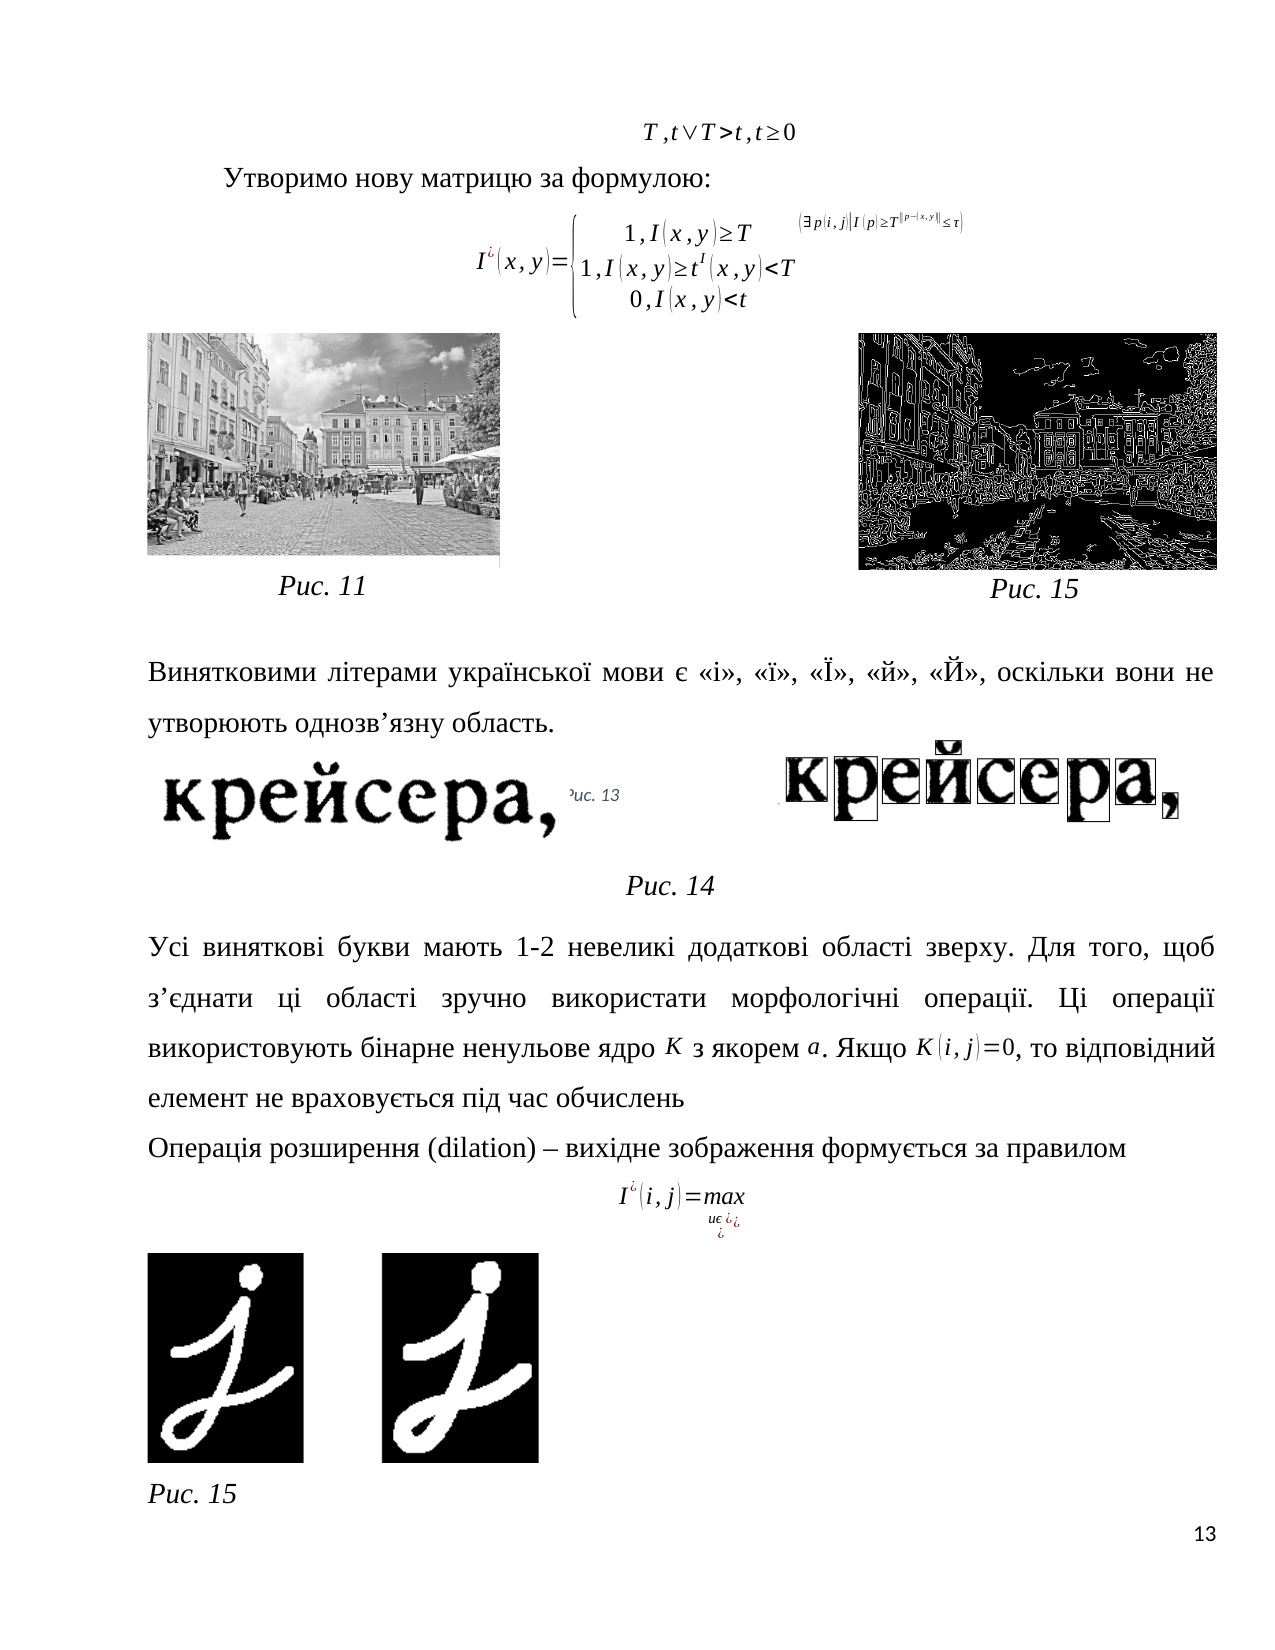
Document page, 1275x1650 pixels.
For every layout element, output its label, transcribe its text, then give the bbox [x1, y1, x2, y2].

text Винятковими літерами української мови є «і», «ї», «Ї», «й», «Й», оскільки вони не утворюють однозв’язну область. [148, 654, 1216, 738]
picture [765, 719, 1190, 828]
text Операція розширення (dilation) – вихідне зображення формується за правилом [148, 1131, 1216, 1164]
list Утворимо нову матрицю за формулою: [223, 160, 1216, 194]
text Усі виняткові букви мають 1-2 невеликі додаткові області зверху. Для того, щоб з’єднати ці області зручно використати морфологічні операції. Ці операції використовують бінарне ненульове ядро з якорем . Якщо , то відповідний елемент не враховується під час обчислень [148, 929, 1216, 1114]
picture [147, 755, 571, 866]
picture [147, 1253, 539, 1463]
picture [858, 333, 1217, 570]
picture [147, 333, 500, 555]
